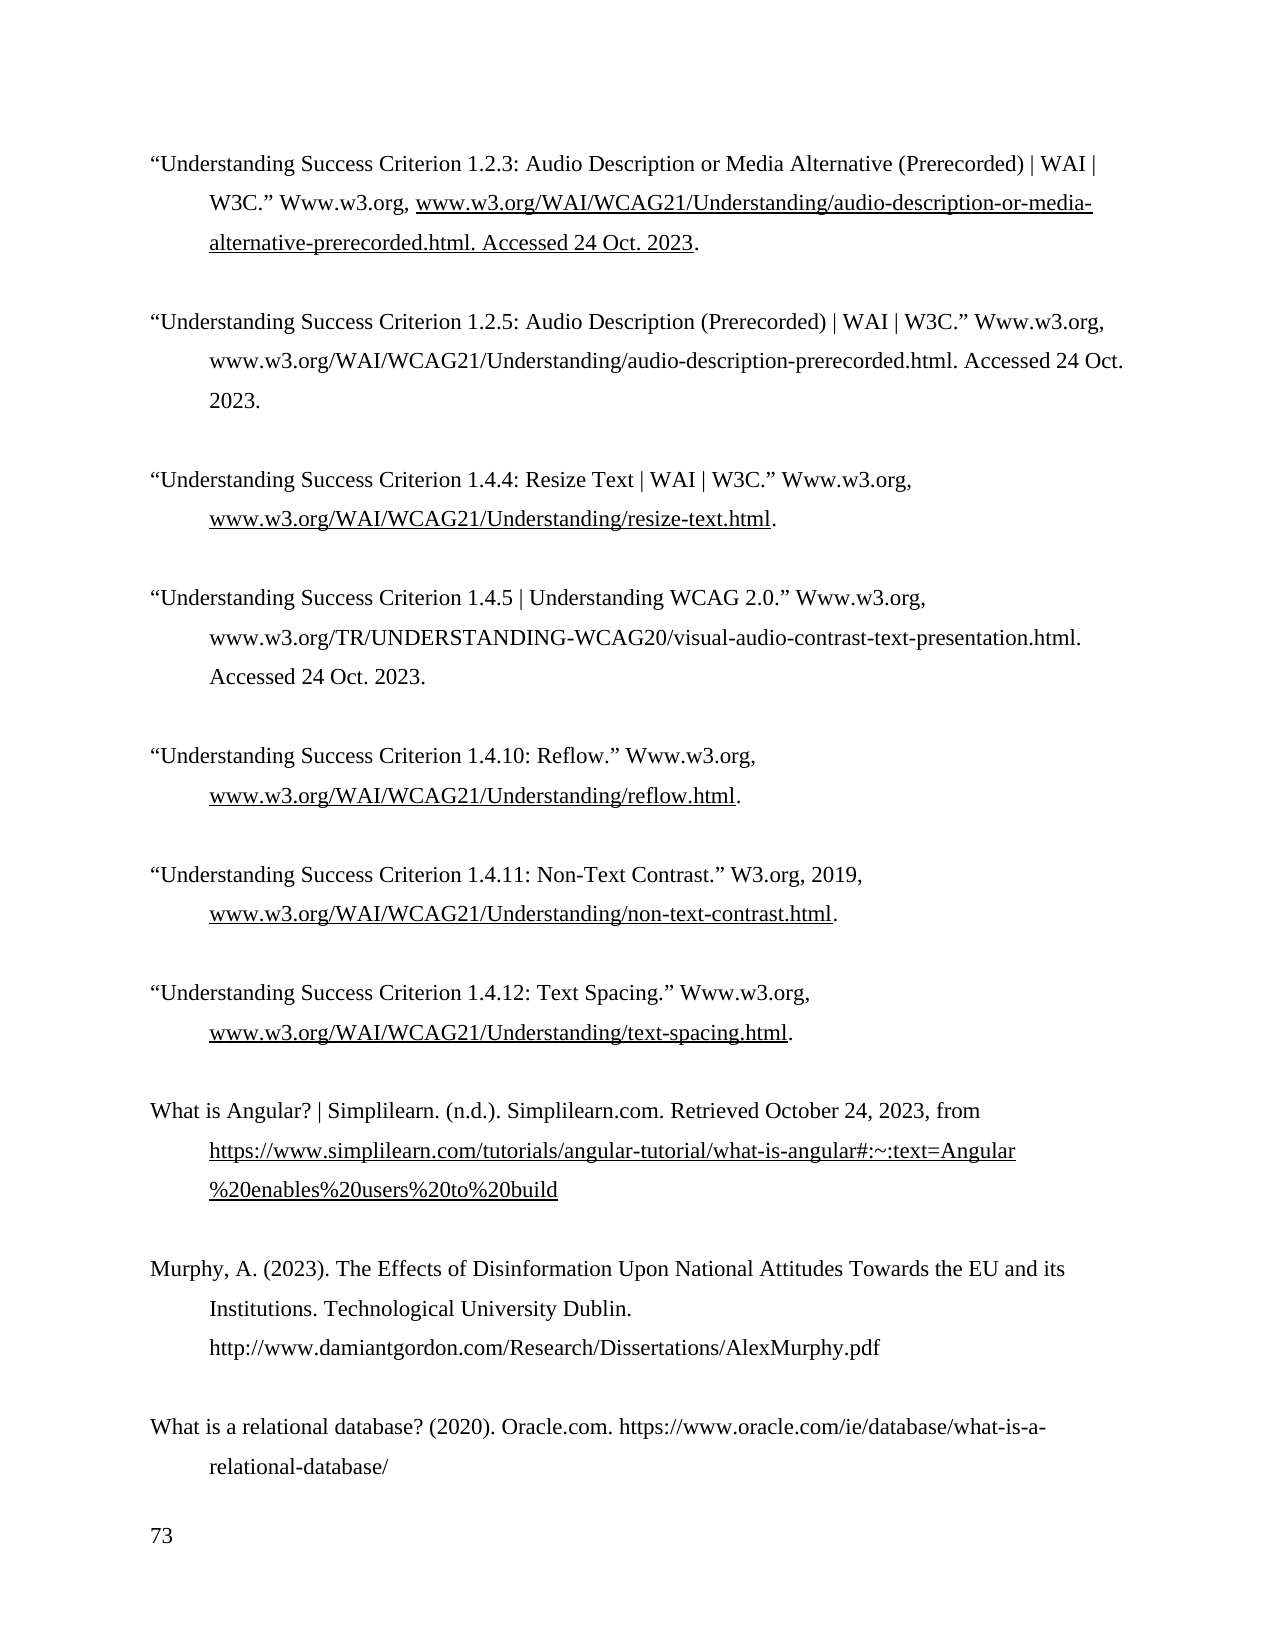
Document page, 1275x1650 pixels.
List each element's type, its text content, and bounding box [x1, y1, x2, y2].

text “Understanding Success Criterion 1.4.5 | Understanding WCAG 2.0.” Www.w3.org, www.w3.org/TR/UNDERSTANDING-WCAG20/visual-audio-contrast-text-presentation.html. Accessed 24 Oct. 2023. [150, 584, 1125, 689]
text “Understanding Success Criterion 1.4.4: Resize Text | WAI | W3C.” Www.w3.org, www.w3.org/WAI/WCAG21/Understanding/resize-text.html. [150, 466, 1125, 532]
text “Understanding Success Criterion 1.4.12: Text Spacing.” Www.w3.org, www.w3.org/WAI/WCAG21/Understanding/text-spacing.html. [150, 979, 1125, 1045]
text “Understanding Success Criterion 1.2.5: Audio Description (Prerecorded) | WAI | W3C.” Www.w3.org, www.w3.org/WAI/WCAG21/Understanding/audio-description-prerecorded.html. Accessed 24 Oct. 2023. [150, 308, 1125, 413]
text “Understanding Success Criterion 1.2.3: Audio Description or Media Alternative (Prerecorded) | WAI | W3C.” Www.w3.org, www.w3.org/WAI/WCAG21/Understanding/audio-description-or-media-alternative-prerecorded.html. Accessed 24 Oct. 2023. [150, 150, 1125, 255]
text “Understanding Success Criterion 1.4.10: Reflow.” Www.w3.org, www.w3.org/WAI/WCAG21/Understanding/reflow.html. [150, 742, 1125, 808]
text Murphy, A. (2023). The Effects of Disinformation Upon National Attitudes Towards the EU and its Institutions. Technological University Dublin. http://www.damiantgordon.com/Research/Dissertations/AlexMurphy.pdf [150, 1255, 1125, 1361]
text “Understanding Success Criterion 1.4.11: Non-Text Contrast.” W3.org, 2019, www.w3.org/WAI/WCAG21/Understanding/non-text-contrast.html. [150, 861, 1125, 926]
text What is Angular? | Simplilearn. (n.d.). Simplilearn.com. Retrieved October 24, 2023, from https://www.simplilearn.com/tutorials/angular-tutorial/what-is-angular#:~:text=Angular%20enables%20users%20to%20build [150, 1097, 1125, 1203]
text What is a relational database? (2020). Oracle.com. https://www.oracle.com/ie/database/what-is-a-relational-database/ [150, 1413, 1125, 1479]
